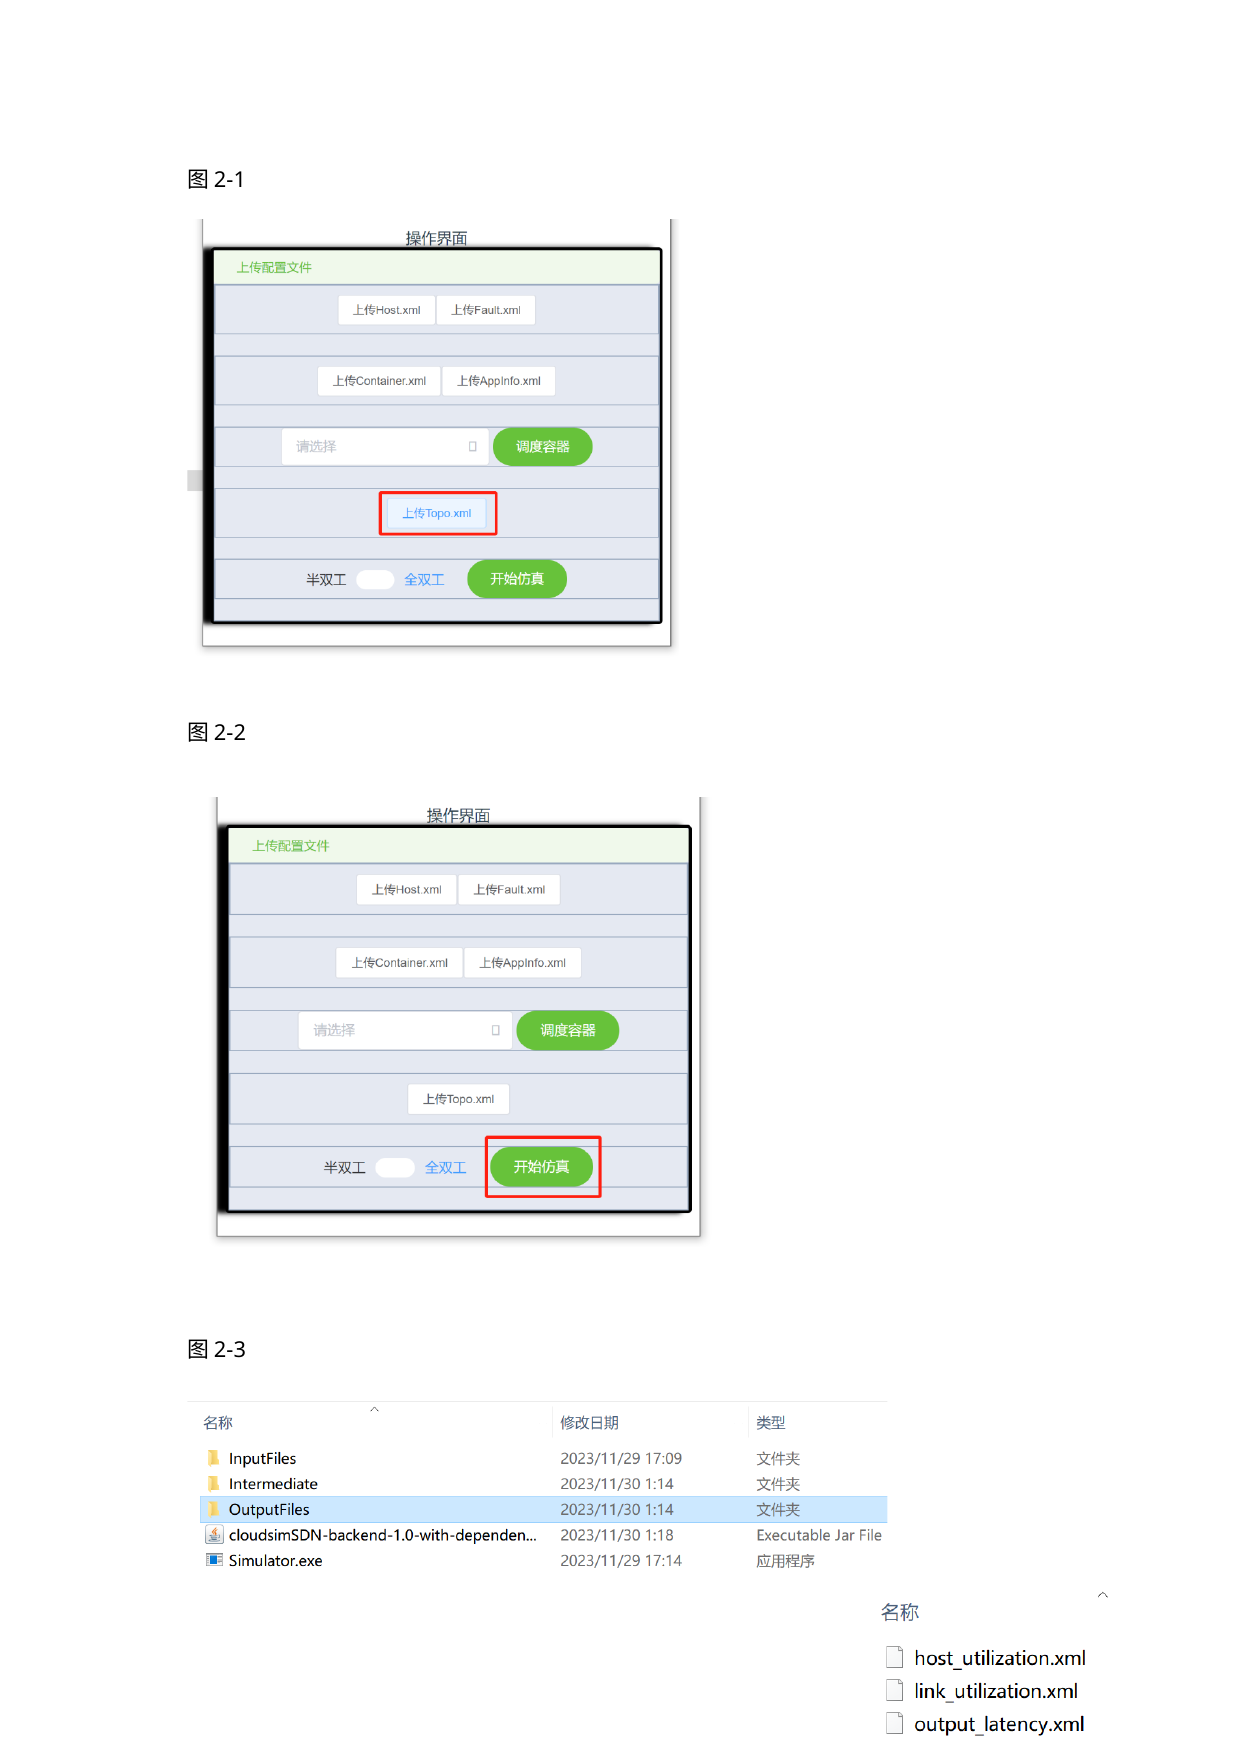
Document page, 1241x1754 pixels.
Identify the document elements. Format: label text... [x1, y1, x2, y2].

picture [854, 1590, 1240, 1754]
text 图2-3 [187, 1332, 1053, 1364]
text 图2-2 [187, 714, 1053, 747]
text 图2-1 [187, 162, 1053, 194]
picture [187, 219, 680, 664]
picture [187, 1397, 888, 1584]
picture [194, 797, 718, 1249]
